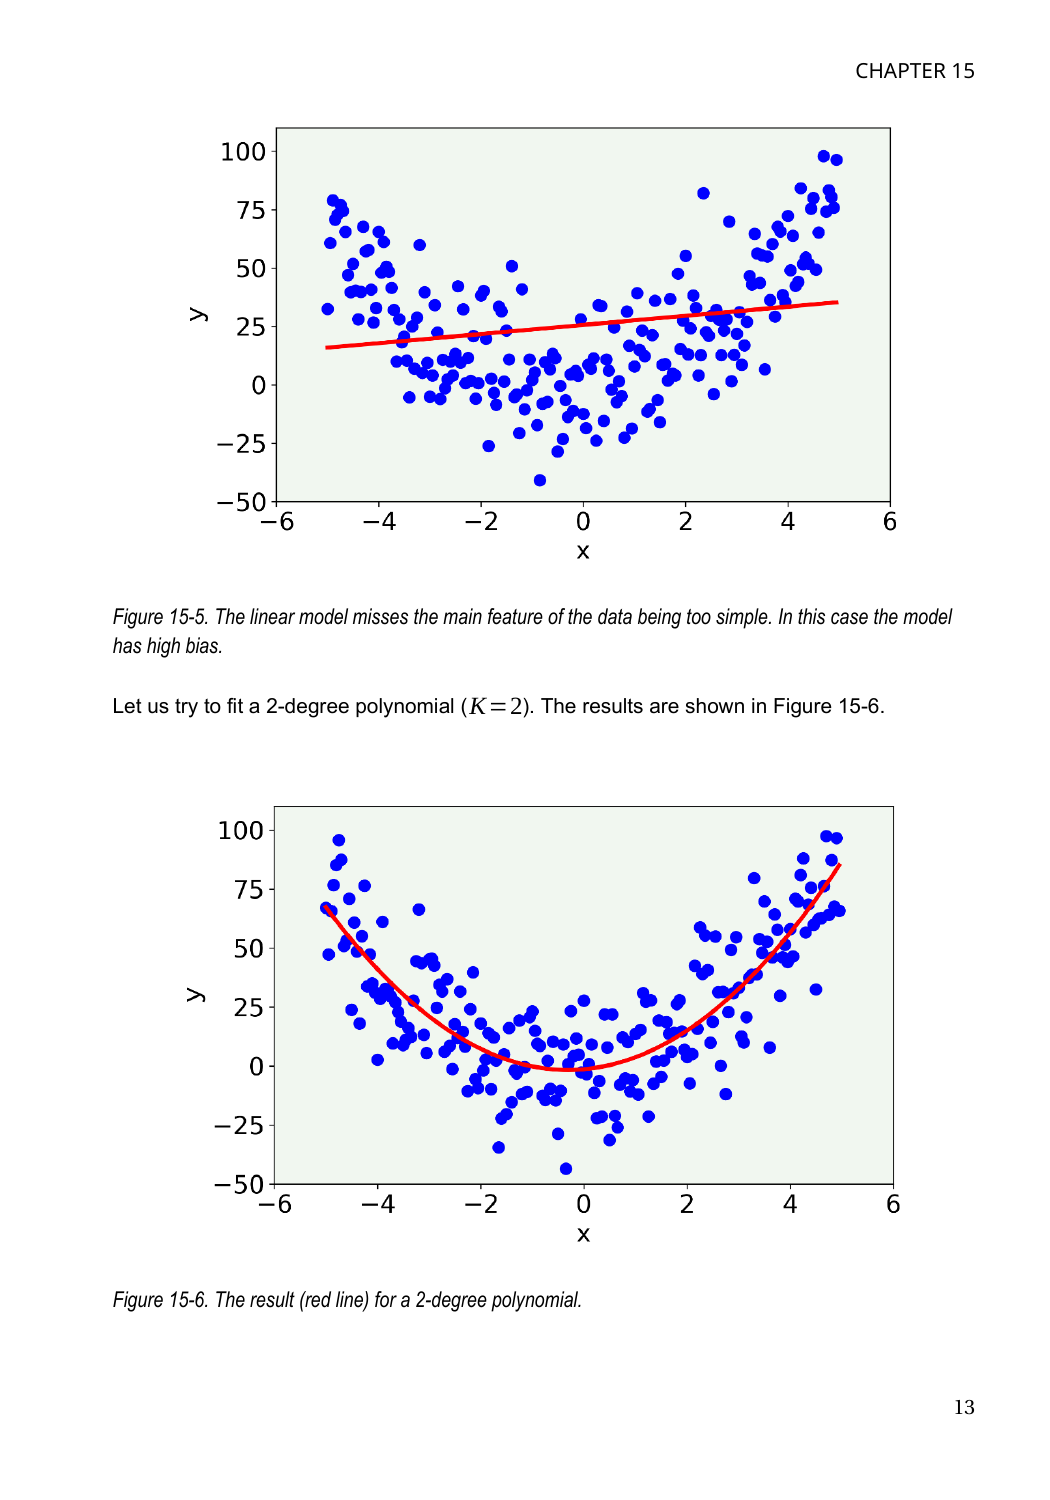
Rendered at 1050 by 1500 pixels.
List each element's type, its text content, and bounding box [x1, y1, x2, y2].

text Figure 15-5. The linear model misses the main feature of the data being too simple. In this case the model has high bias. [112, 604, 975, 658]
text Let us try to fit a 2-degree polynomial (). The results are shown in Figure 15-6. [112, 687, 975, 720]
picture [174, 795, 914, 1246]
picture [177, 112, 910, 563]
text Figure 15-6. The result (red line) for a 2-degree polynomial. [112, 1287, 975, 1312]
